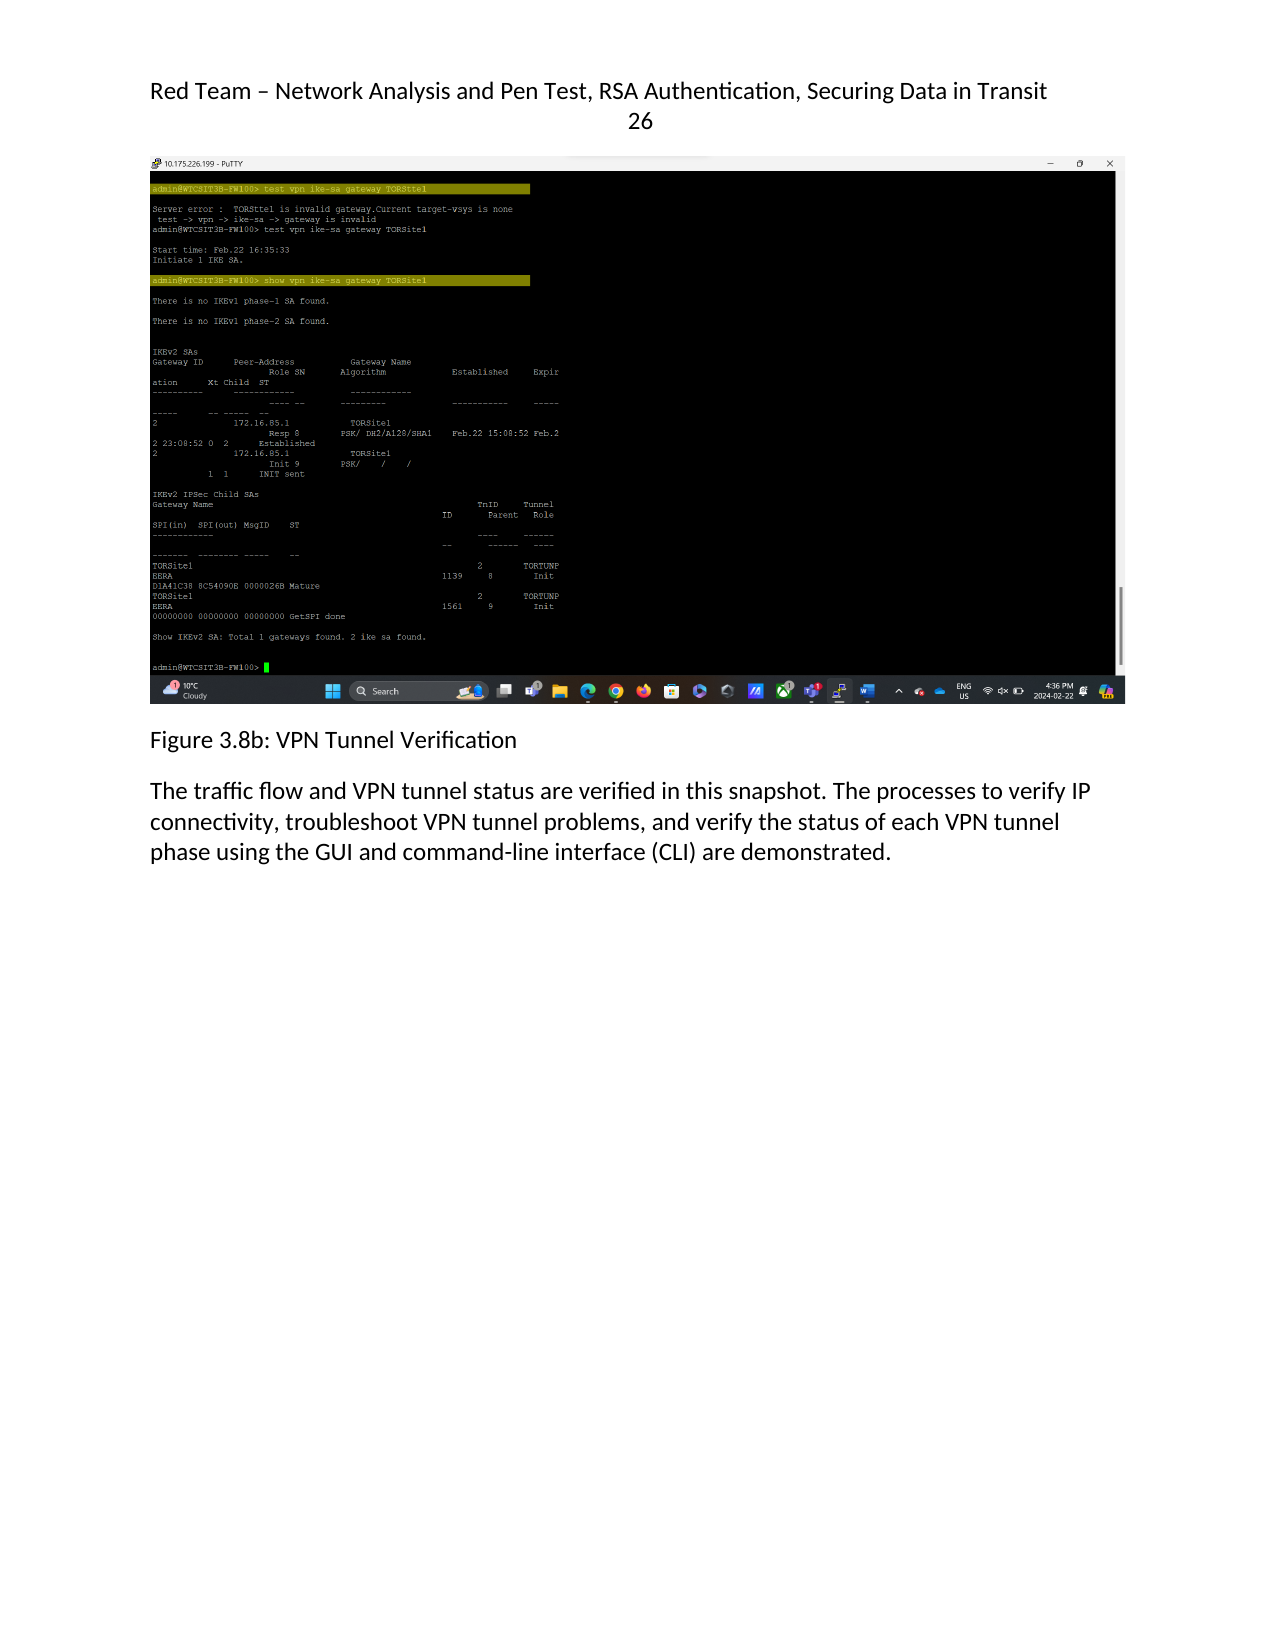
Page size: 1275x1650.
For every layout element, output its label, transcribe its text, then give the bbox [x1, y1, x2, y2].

picture [150, 156, 1125, 704]
text The traffic flow and VPN tunnel status are verified in this snapshot. The processes to verify IP connectivity, troubleshoot VPN tunnel problems, and verify the status of each VPN tunnel phase using the GUI and command-line interface (CLI) are demonstrated. [150, 776, 1125, 867]
text Figure 3.8b: VPN Tunnel Verification [150, 724, 1125, 755]
